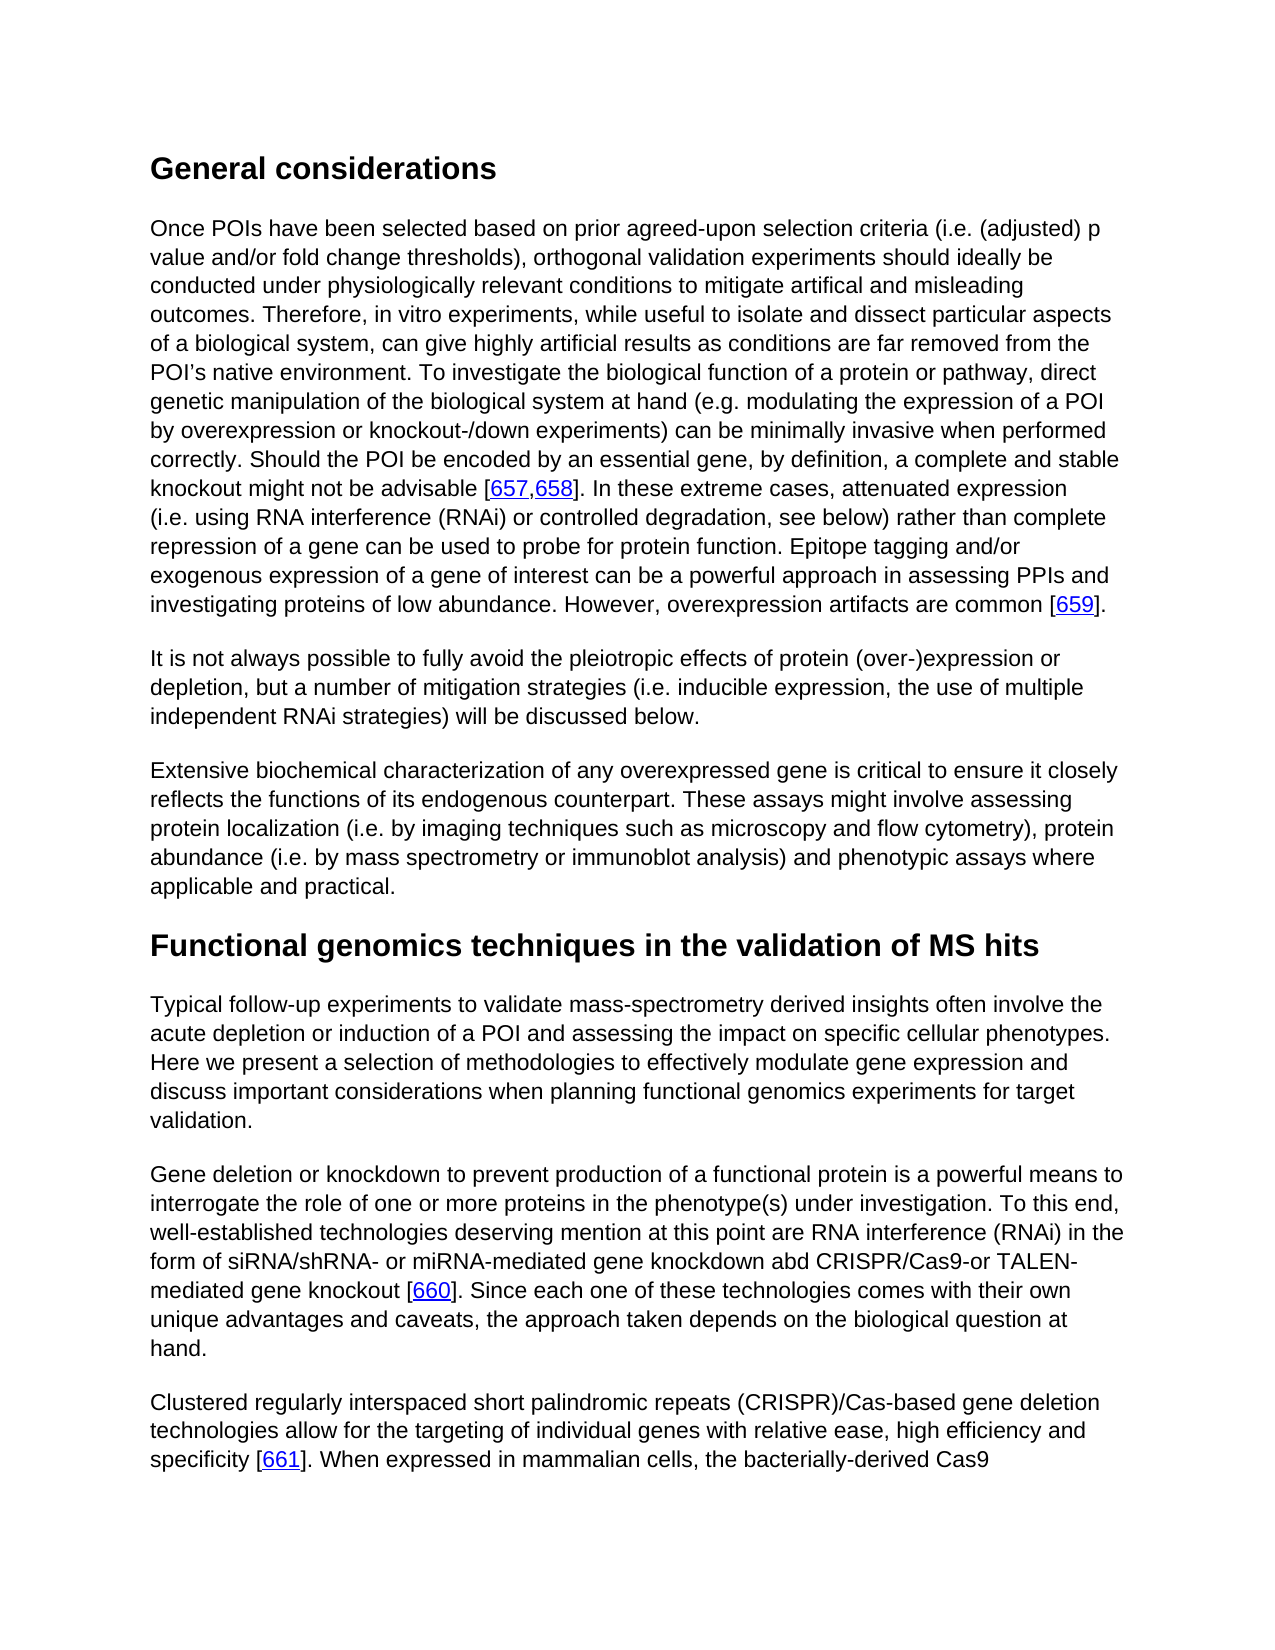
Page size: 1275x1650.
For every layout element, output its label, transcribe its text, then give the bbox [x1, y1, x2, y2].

text Once POIs have been selected based on prior agreed-upon selection criteria (i.e. (adjusted) p value and/or fold change thresholds), orthogonal validation experiments should ideally be conducted under physiologically relevant conditions to mitigate artifical and misleading outcomes. Therefore, in vitro experiments, while useful to isolate and dissect particular aspects of a biological system, can give highly artificial results as conditions are far removed from the POI’s native environment. To investigate the biological function of a protein or pathway, direct genetic manipulation of the biological system at hand (e.g. modulating the expression of a POI by overexpression or knockout-/down experiments) can be minimally invasive when performed correctly. Should the POI be encoded by an essential gene, by definition, a complete and stable knockout might not be advisable [657,658]. In these extreme cases, attenuated expression (i.e. using RNA interference (RNAi) or controlled degradation, see below) rather than complete repression of a gene can be used to probe for protein function. Epitope tagging and/or exogenous expression of a gene of interest can be a powerful approach in assessing PPIs and investigating proteins of low abundance. However, overexpression artifacts are common [659]. [150, 214, 1125, 617]
subtitle Functional genomics techniques in the validation of MS hits [150, 927, 1125, 962]
subtitle General considerations [150, 150, 1125, 186]
text Extensive biochemical characterization of any overexpressed gene is critical to ensure it closely reflects the functions of its endogenous counterpart. These assays might involve assessing protein localization (i.e. by imaging techniques such as microscopy and flow cytometry), protein abundance (i.e. by mass spectrometry or immunoblot analysis) and phenotypic assays where applicable and practical. [150, 757, 1125, 899]
text Gene deletion or knockdown to prevent production of a functional protein is a powerful means to interrogate the role of one or more proteins in the phenotype(s) under investigation. To this end, well-established technologies deserving mention at this point are RNA interference (RNAi) in the form of siRNA/shRNA- or miRNA-mediated gene knockdown abd CRISPR/Cas9-or TALEN-mediated gene knockout [660]. Since each one of these technologies comes with their own unique advantages and caveats, the approach taken depends on the biological question at hand. [150, 1161, 1125, 1361]
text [150, 1388, 1125, 1473]
text It is not always possible to fully avoid the pleiotropic effects of protein (over-)expression or depletion, but a number of mitigation strategies (i.e. inducible expression, the use of multiple independent RNAi strategies) will be discussed below. [150, 645, 1125, 729]
text Typical follow-up experiments to validate mass-spectrometry derived insights often involve the acute depletion or induction of a POI and assessing the impact on specific cellular phenotypes. Here we present a selection of methodologies to effectively modulate gene expression and discuss important considerations when planning functional genomics experiments for target validation. [150, 991, 1125, 1133]
